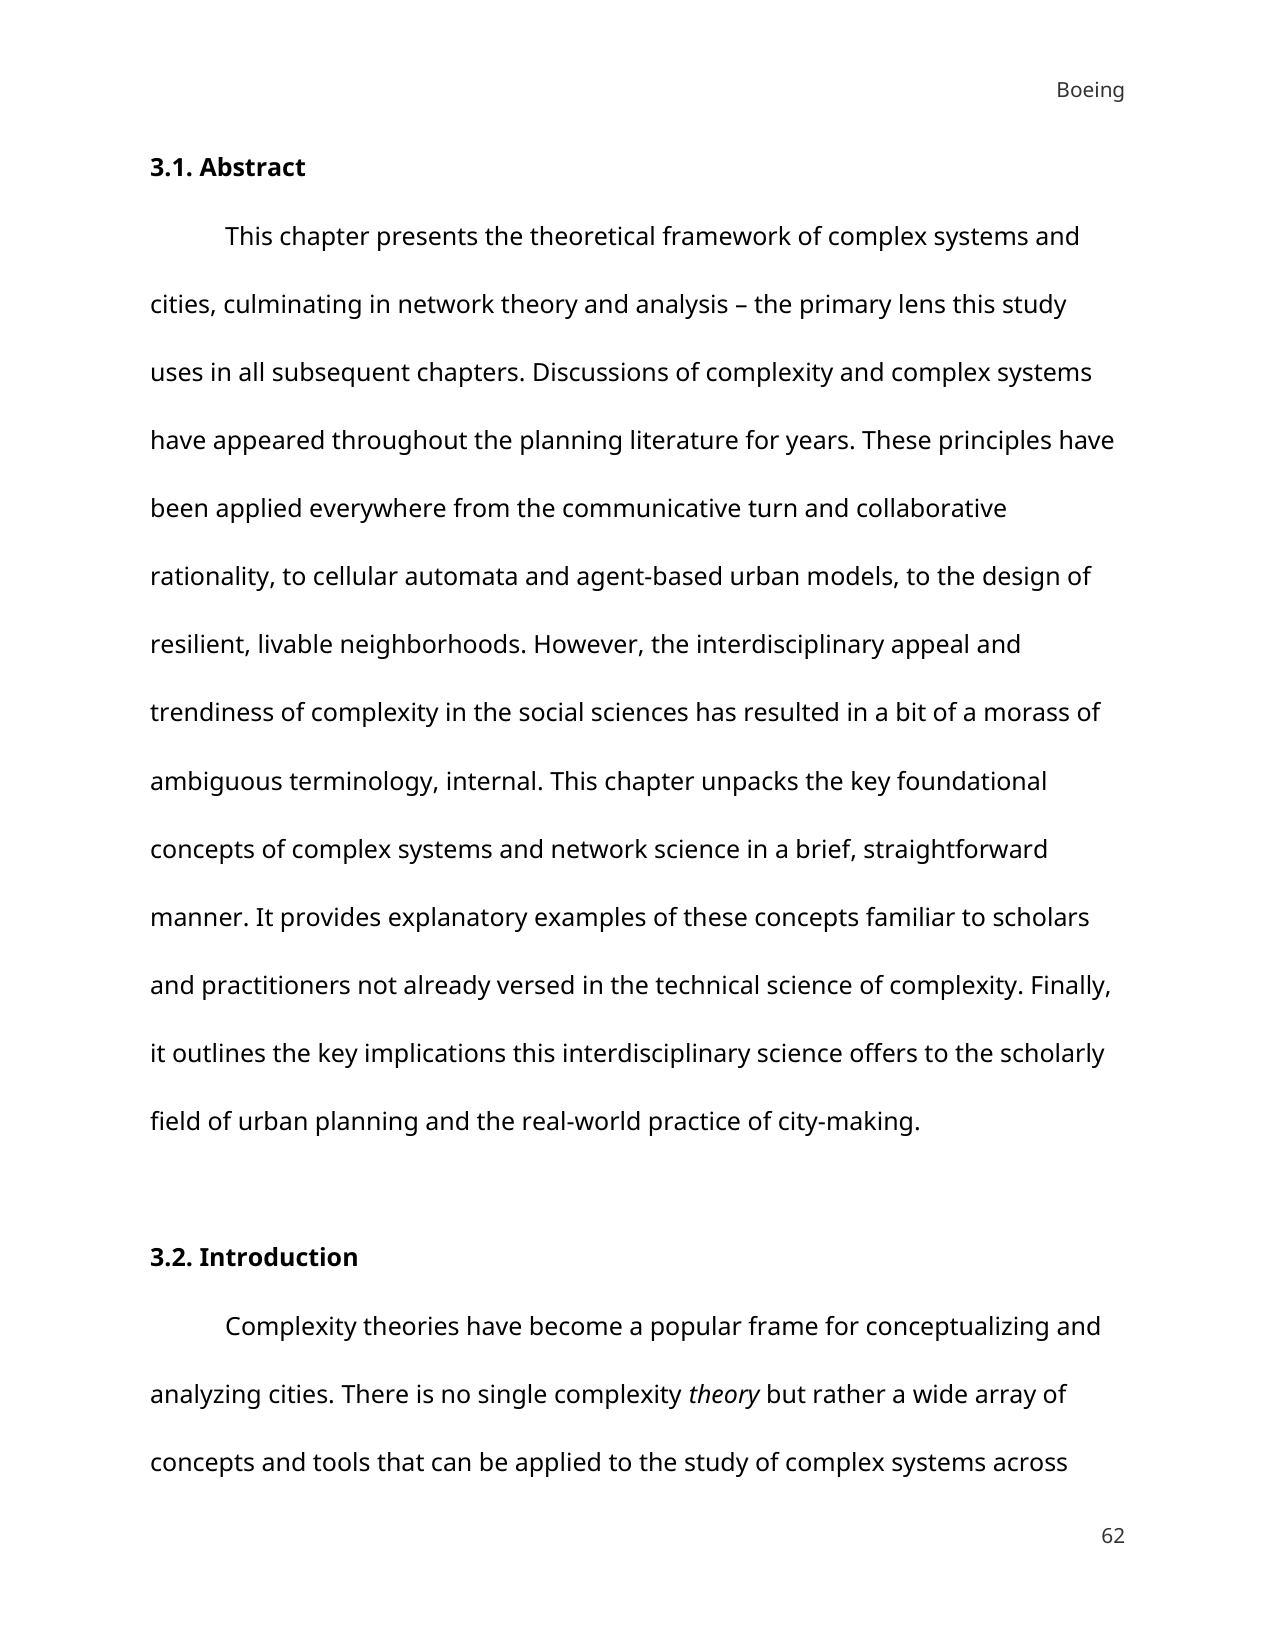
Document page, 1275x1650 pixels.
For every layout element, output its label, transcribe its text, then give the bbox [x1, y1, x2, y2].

text This chapter presents the theoretical framework of complex systems and cities, culminating in network theory and analysis – the primary lens this study uses in all subsequent chapters. Discussions of complexity and complex systems have appeared throughout the planning literature for years. These principles have been applied everywhere from the communicative turn and collaborative rationality, to cellular automata and agent-based urban models, to the design of resilient, livable neighborhoods. However, the interdisciplinary appeal and trendiness of complexity in the social sciences has resulted in a bit of a morass of ambiguous terminology, internal. This chapter unpacks the key foundational concepts of complex systems and network science in a brief, straightforward manner. It provides explanatory examples of these concepts familiar to scholars and practitioners not already versed in the technical science of complexity. Finally, it outlines the key implications this interdisciplinary science offers to the scholarly field of urban planning and the real-world practice of city-making. [150, 218, 1125, 1138]
subtitle Introduction [150, 1240, 1125, 1274]
subtitle Abstract [150, 150, 1125, 184]
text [150, 1308, 1125, 1478]
